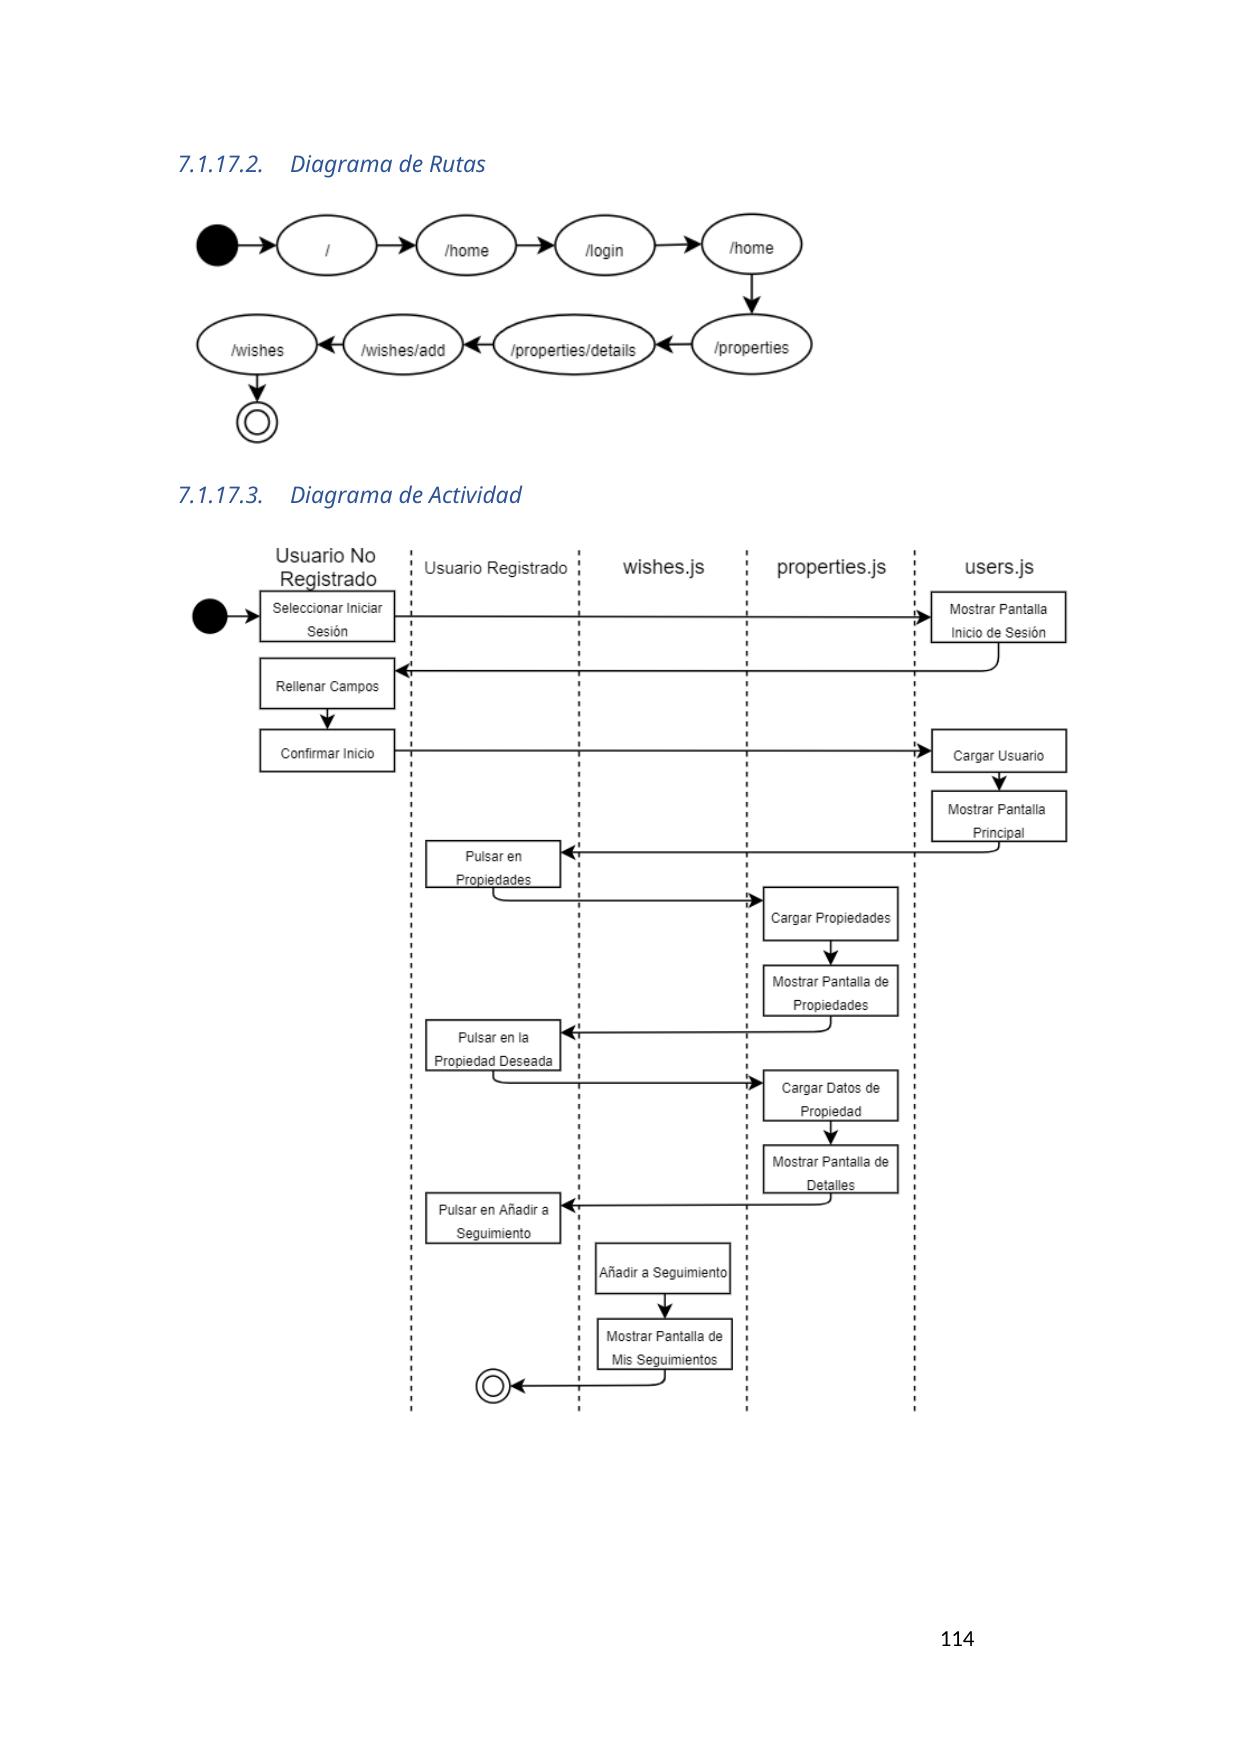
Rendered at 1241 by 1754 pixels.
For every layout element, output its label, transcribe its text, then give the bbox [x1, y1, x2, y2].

subtitle Diagrama de Rutas [177, 148, 974, 179]
picture [177, 538, 1073, 1415]
picture [177, 206, 821, 448]
subtitle Diagrama de Actividad [177, 479, 974, 511]
